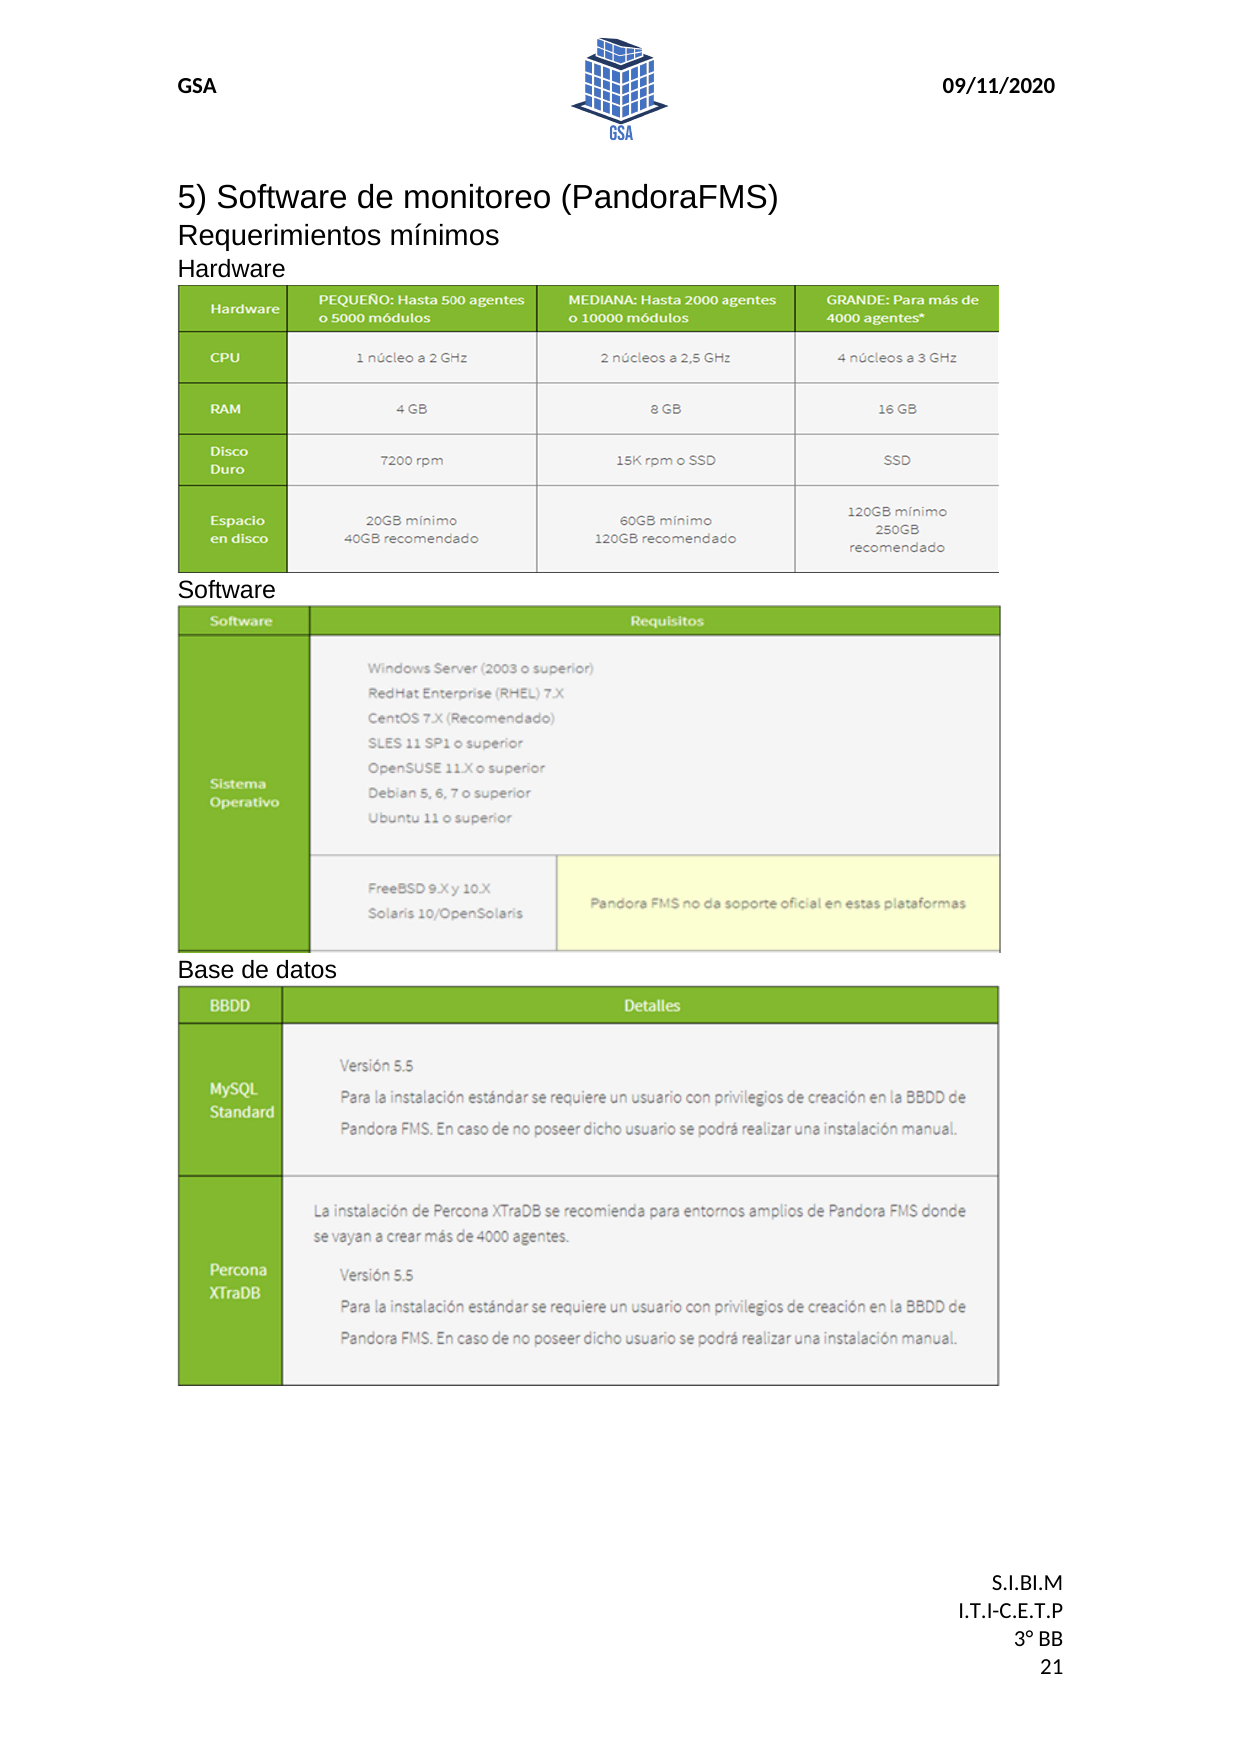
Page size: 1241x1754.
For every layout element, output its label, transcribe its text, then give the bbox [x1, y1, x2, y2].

picture [177, 285, 999, 573]
picture [177, 985, 1001, 1386]
picture [177, 605, 1001, 953]
picture [568, 37, 672, 141]
